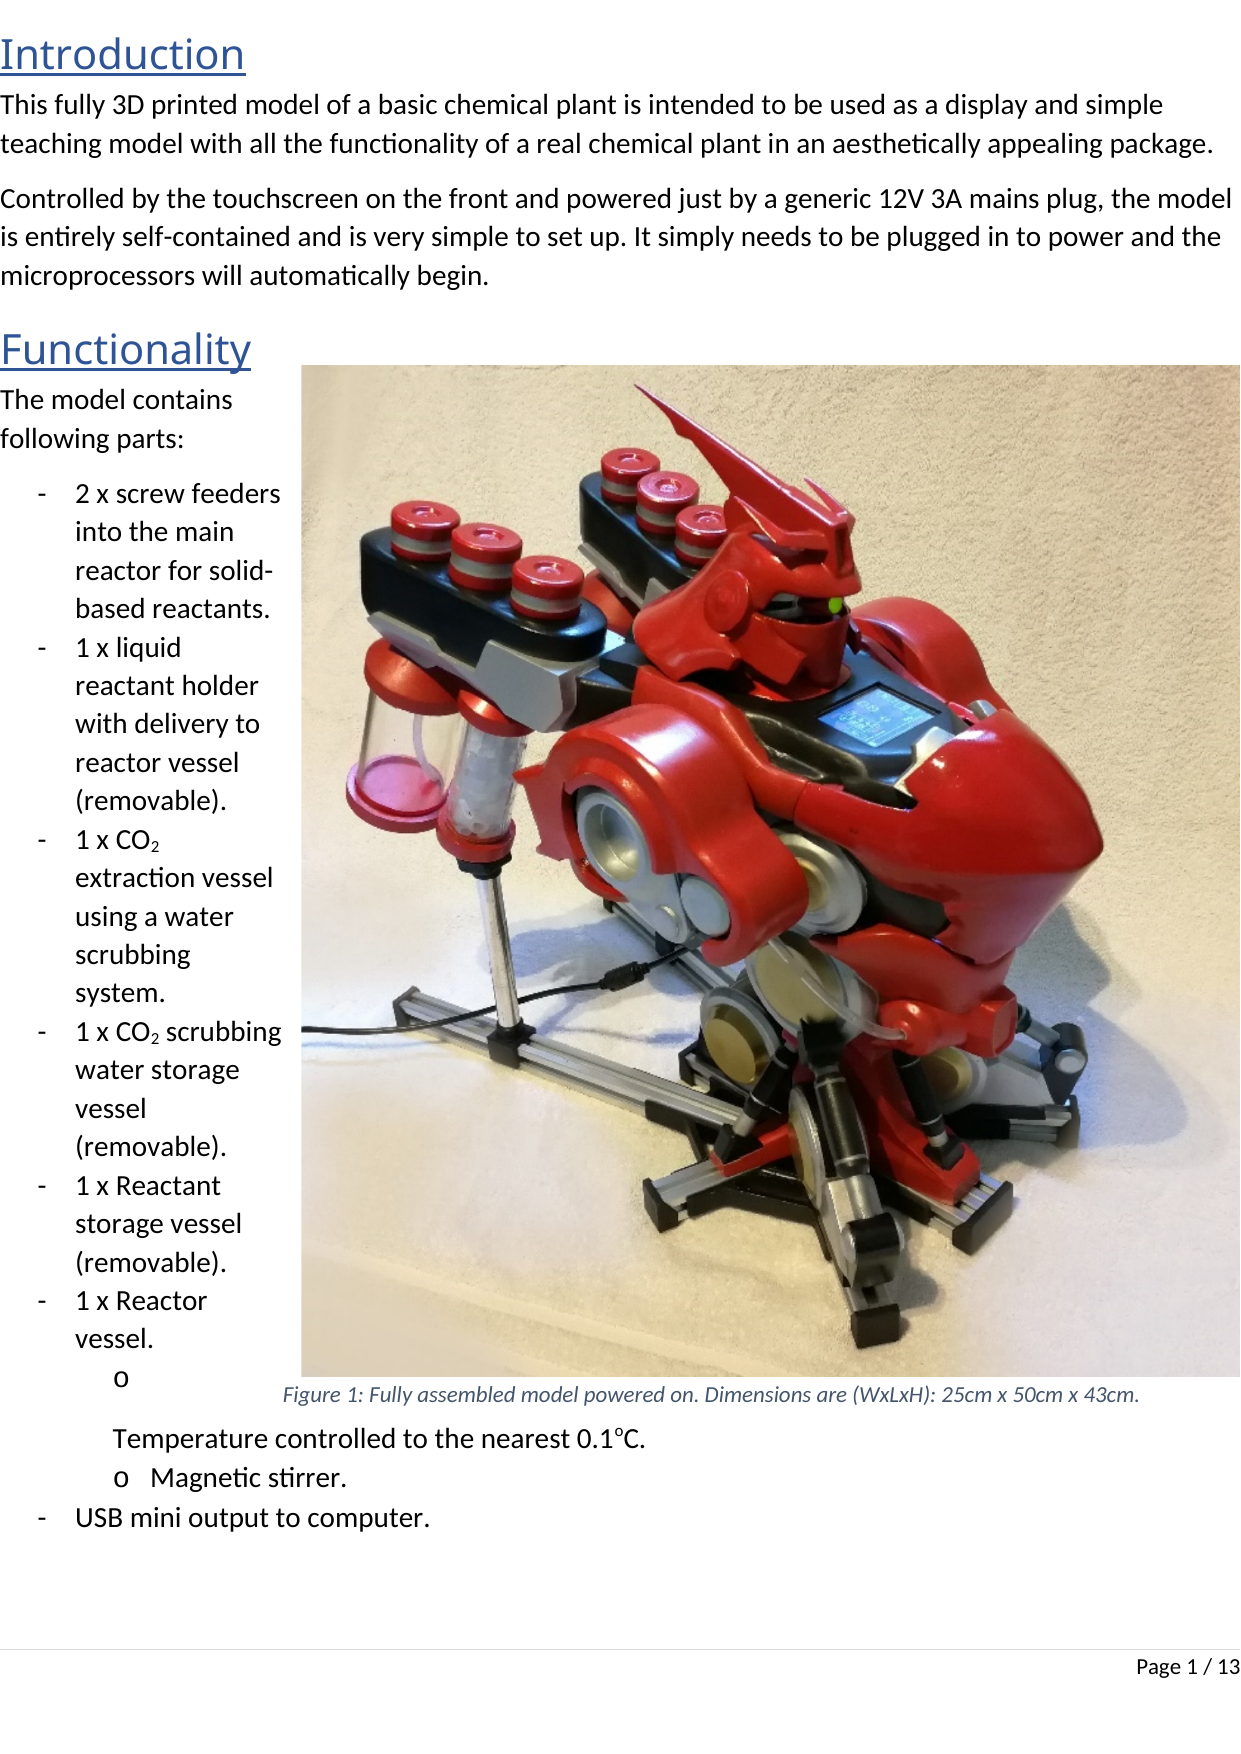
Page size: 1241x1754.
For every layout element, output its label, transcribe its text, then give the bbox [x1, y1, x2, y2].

list 1 x Reactant storage vessel (removable). [37, 1167, 301, 1279]
list 2 x screw feeders into the main reactor for solid-based reactants. [37, 475, 301, 626]
picture [301, 365, 1240, 1377]
list 1 x CO2 extraction vessel using a water scrubbing system. [37, 821, 301, 1010]
list 1 x CO2 scrubbing water storage vessel (removable). [37, 1013, 301, 1164]
subtitle Functionality [0, 320, 1240, 377]
list 1 x Reactor vessel. [37, 1282, 301, 1356]
list Temperature controlled to the nearest 0.1oC. [112, 1359, 1240, 1456]
list Magnetic stirrer. [112, 1459, 1240, 1496]
list 1 x liquid reactant holder with delivery to reactor vessel (removable). [37, 629, 301, 818]
text The model contains following parts: [0, 381, 301, 455]
list USB mini output to computer. [37, 1499, 1240, 1534]
subtitle Introduction [0, 25, 1240, 82]
text Controlled by the touchscreen on the front and powered just by a generic 12V 3A mains plug, the model is entirely self-contained and is very simple to set up. It simply needs to be plugged in to power and the microprocessors will automatically begin. [0, 180, 1240, 292]
text This fully 3D printed model of a basic chemical plant is intended to be used as a display and simple teaching model with all the functionality of a real chemical plant in an aesthetically appealing package. [0, 86, 1240, 160]
